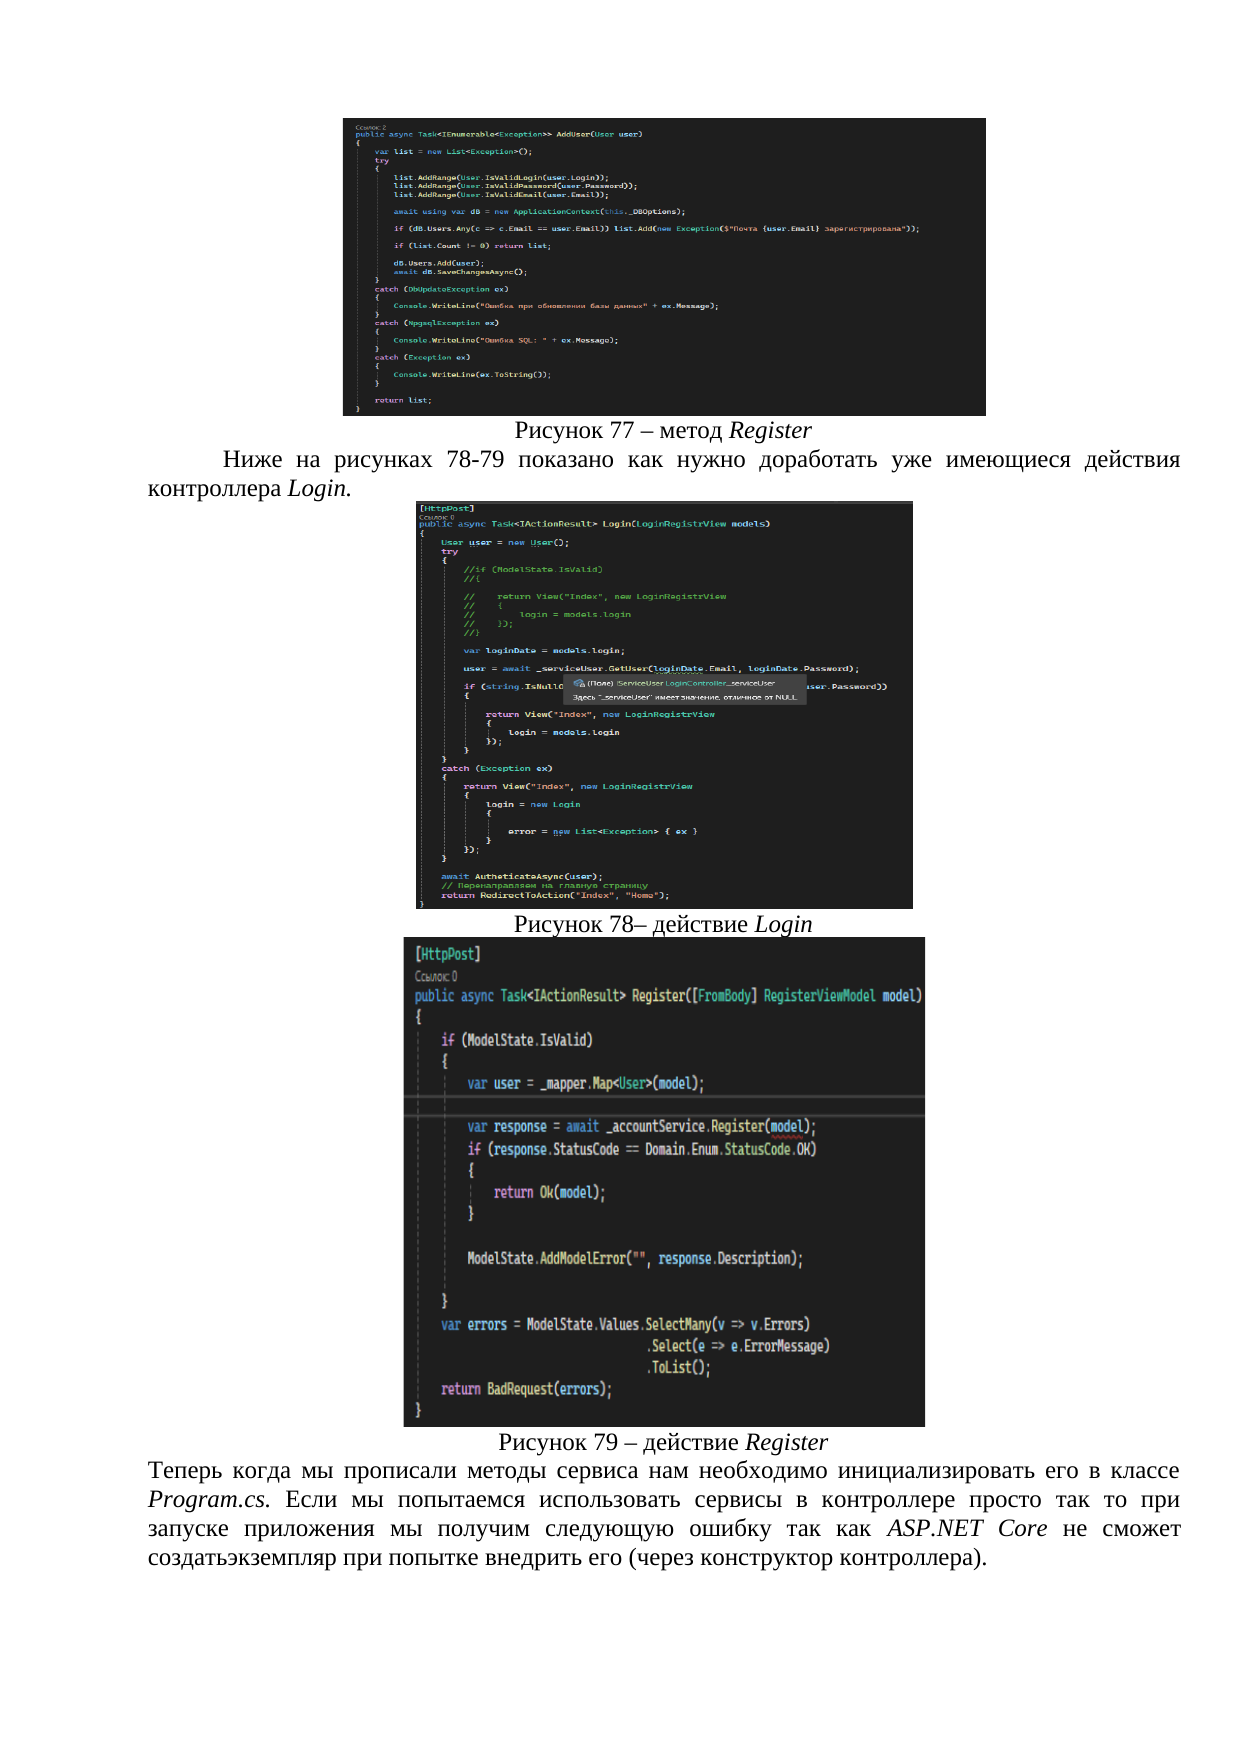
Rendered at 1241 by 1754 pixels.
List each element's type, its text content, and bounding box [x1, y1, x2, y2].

text Ниже на рисунках 78-79 показано как нужно доработать уже имеющиеся действия контроллера Login. [148, 444, 1181, 502]
picture [403, 937, 926, 1427]
picture [416, 501, 913, 909]
text Рисунок 77 – метод Register [148, 416, 1181, 444]
text Рисунок 79 – действие Register [148, 1427, 1181, 1455]
text Рисунок 78– действие Login [148, 909, 1181, 937]
text Теперь когда мы прописали методы сервиса нам необходимо инициализировать его в классе Program.cs. Если мы попытаемся использовать сервисы в контроллере просто так то при запуске приложения мы получим следующую ошибку так как ASP.NET Core не сможет создатьэкземпляр при попытке внедрить его (через конструктор контроллера). [148, 1455, 1181, 1570]
picture [342, 118, 986, 416]
